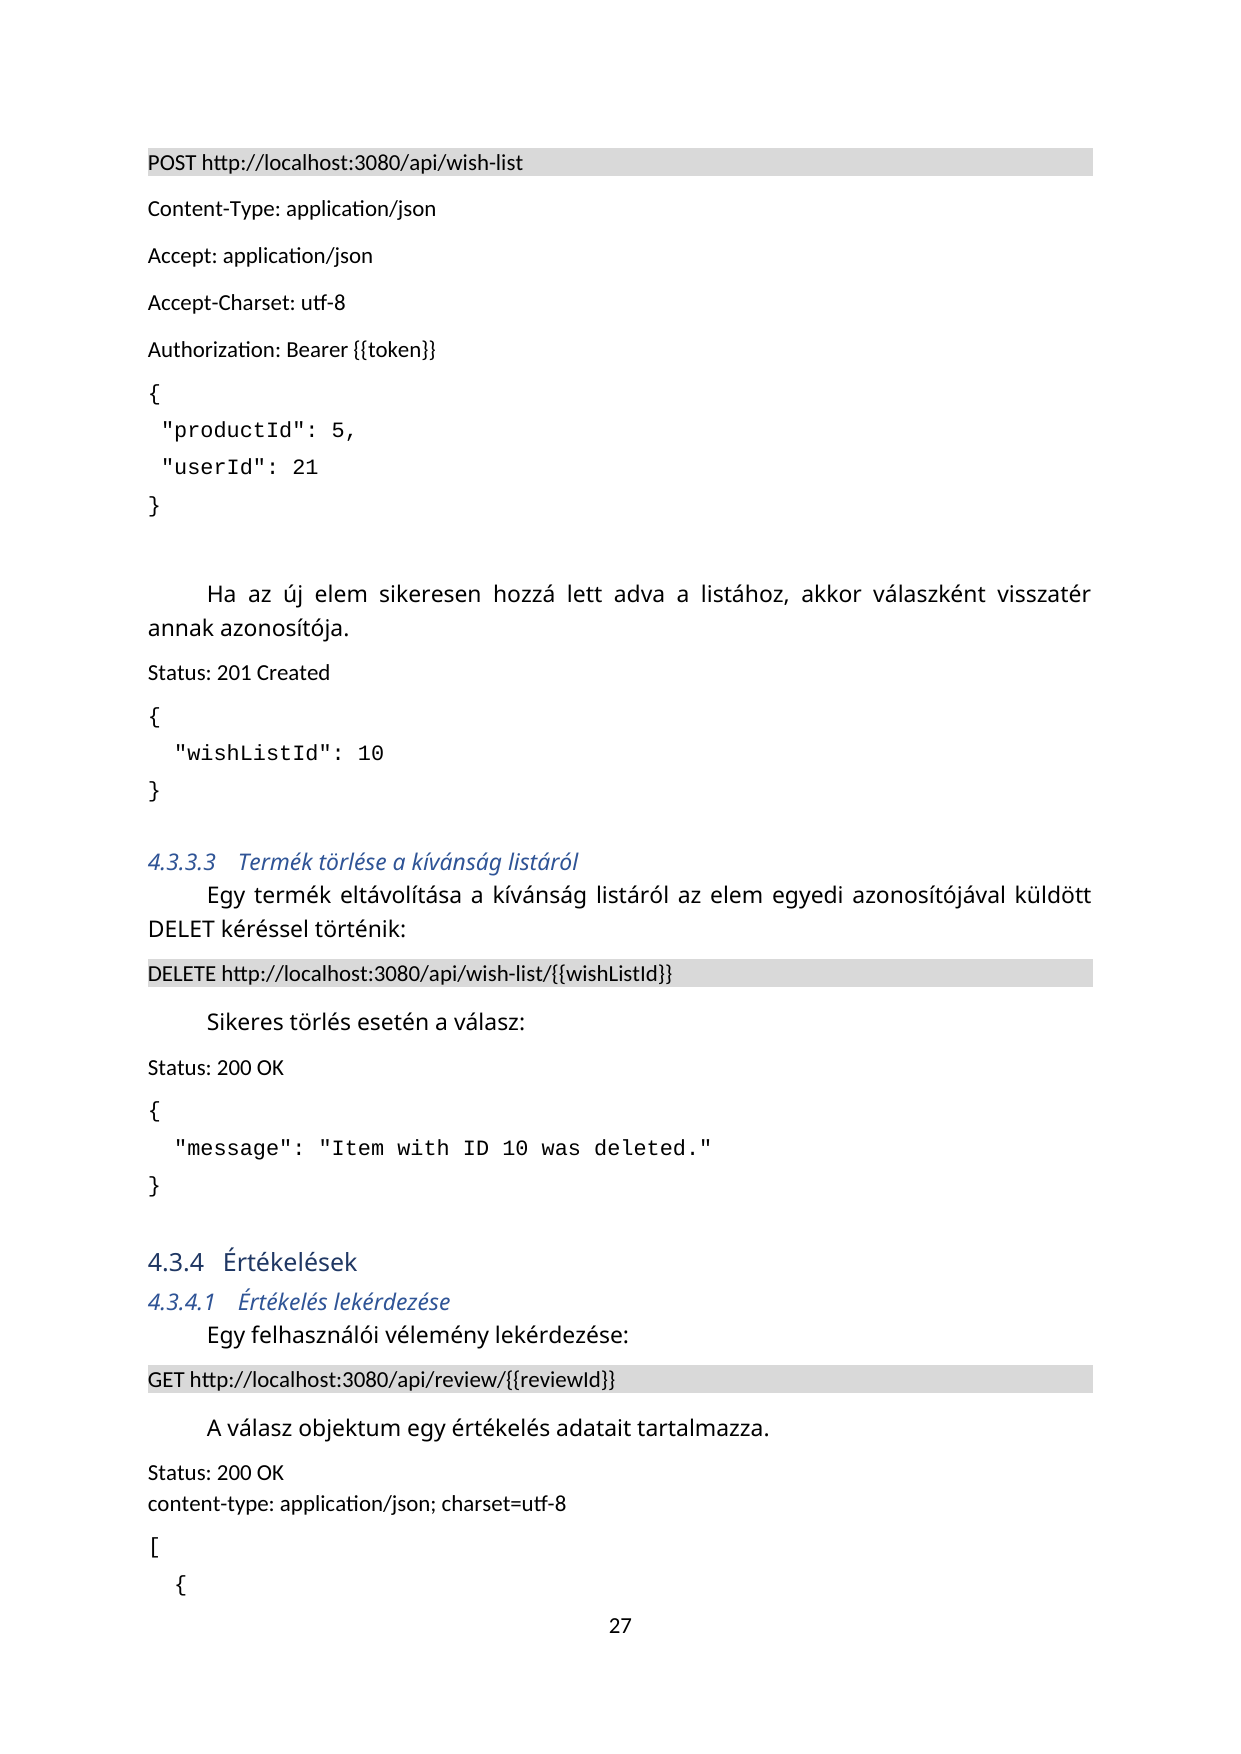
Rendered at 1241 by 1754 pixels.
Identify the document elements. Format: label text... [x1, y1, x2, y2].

text Accept-Charset: utf-8 [148, 288, 1093, 316]
text Egy felhasználói vélemény lekérdezése: [148, 1319, 1093, 1350]
text Egy termék eltávolítása a kívánság listáról az elem egyedi azonosítójával küldött DELET kéréssel történik: [148, 879, 1093, 944]
text [ [148, 1536, 1093, 1560]
text { [148, 1099, 1093, 1124]
subtitle Értékelések [148, 1244, 1093, 1278]
subtitle Termék törlése a kívánság listáról [148, 846, 1093, 877]
text "wishListId": 10 [148, 742, 1093, 767]
text Sikeres törlés esetén a válasz: [148, 1006, 1093, 1038]
text A válasz objektum egy értékelés adatait tartalmazza. [148, 1412, 1093, 1443]
text } [148, 494, 1093, 519]
text { [148, 705, 1093, 730]
text Ha az új elem sikeresen hozzá lett adva a listához, akkor válaszként visszatér annak azonosítója. [148, 578, 1093, 643]
text "userId": 21 [148, 457, 1093, 481]
subtitle Értékelés lekérdezése [148, 1285, 1093, 1317]
text } [148, 779, 1093, 804]
text "message": "Item with ID 10 was deleted." [148, 1137, 1093, 1162]
text Authorization: Bearer {{token}} [148, 335, 1093, 363]
text POST http://localhost:3080/api/wish-list [148, 148, 1093, 176]
text GET http://localhost:3080/api/review/{{reviewId}} [148, 1365, 1093, 1393]
text "productId": 5, [148, 419, 1093, 444]
text { [148, 382, 1093, 407]
text DELETE http://localhost:3080/api/wish-list/{{wishListId}} [148, 959, 1093, 987]
text Accept: application/json [148, 241, 1093, 269]
text Status: 200 OK content-type: application/json; charset=utf-8 [148, 1458, 1093, 1517]
text Status: 201 Created [148, 658, 1093, 686]
text Content-Type: application/json [148, 194, 1093, 222]
text Status: 200 OK [148, 1053, 1093, 1081]
text } [148, 1174, 1093, 1199]
text { [148, 1573, 1093, 1598]
